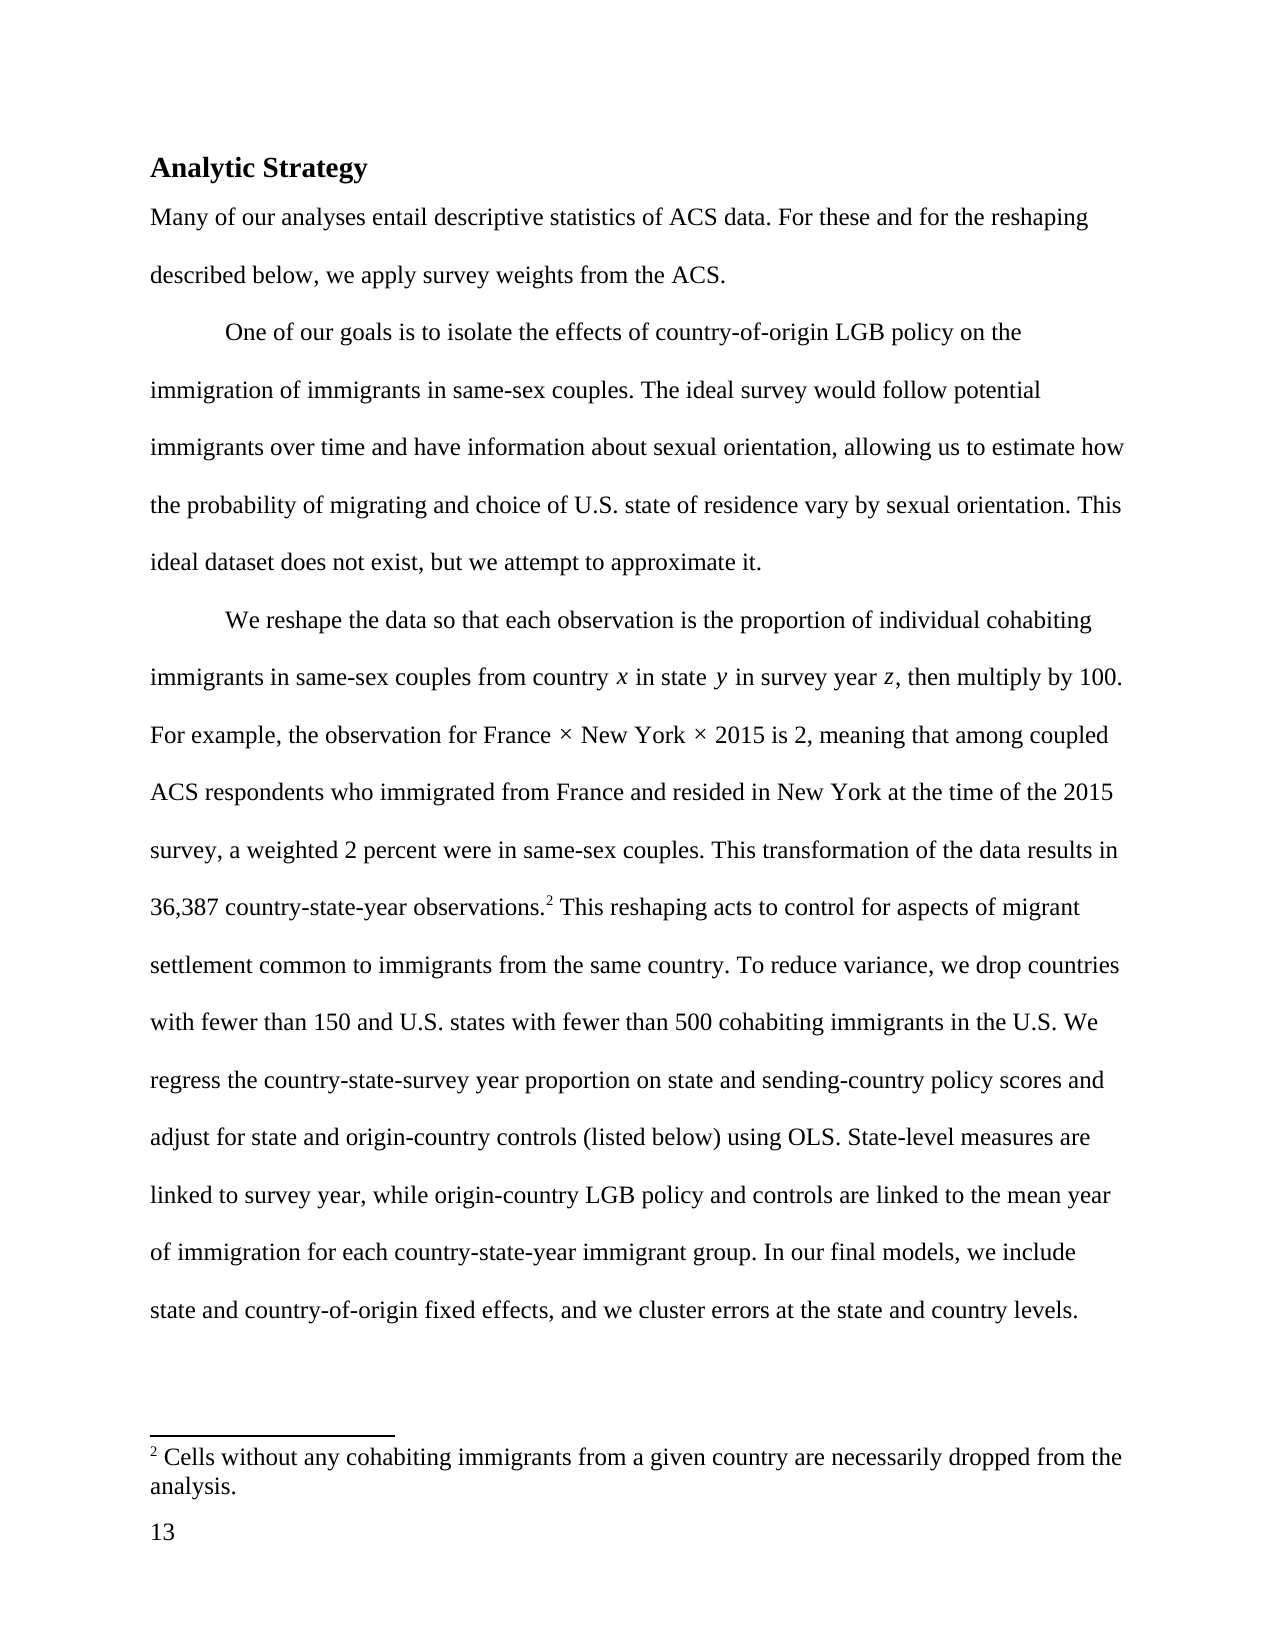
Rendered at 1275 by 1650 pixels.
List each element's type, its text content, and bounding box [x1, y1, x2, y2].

text Many of our analyses entail descriptive statistics of ACS data. For these and for the reshaping described below, we apply survey weights from the ACS. [150, 202, 1125, 288]
subtitle Analytic Strategy [150, 150, 1125, 183]
text We reshape the data so that each observation is the proportion of individual cohabiting immigrants in same-sex couples from country in state in survey year , then multiply by 100. For example, the observation for France New York 2015 is 2, meaning that among coupled ACS respondents who immigrated from France and resided in New York at the time of the 2015 survey, a weighted 2 percent were in same-sex couples. This transformation of the data results in 36,387 country-state-year observations. This reshaping acts to control for aspects of migrant settlement common to immigrants from the same country. To reduce variance, we drop countries with fewer than 150 and U.S. states with fewer than 500 cohabiting immigrants in the U.S. We regress the country-state-survey year proportion on state and sending-country policy scores and adjust for state and origin-country controls (listed below) using OLS. State-level measures are linked to survey year, while origin-country LGB policy and controls are linked to the mean year of immigration for each country-state-year immigrant group. In our final models, we include state and country-of-origin fixed effects, and we cluster errors at the state and country levels. [150, 605, 1125, 1323]
text One of our goals is to isolate the effects of country-of-origin LGB policy on the immigration of immigrants in same-sex couples. The ideal survey would follow potential immigrants over time and have information about sexual orientation, allowing us to estimate how the probability of migrating and choice of U.S. state of residence vary by sexual orientation. This ideal dataset does not exist, but we attempt to approximate it. [150, 317, 1125, 576]
